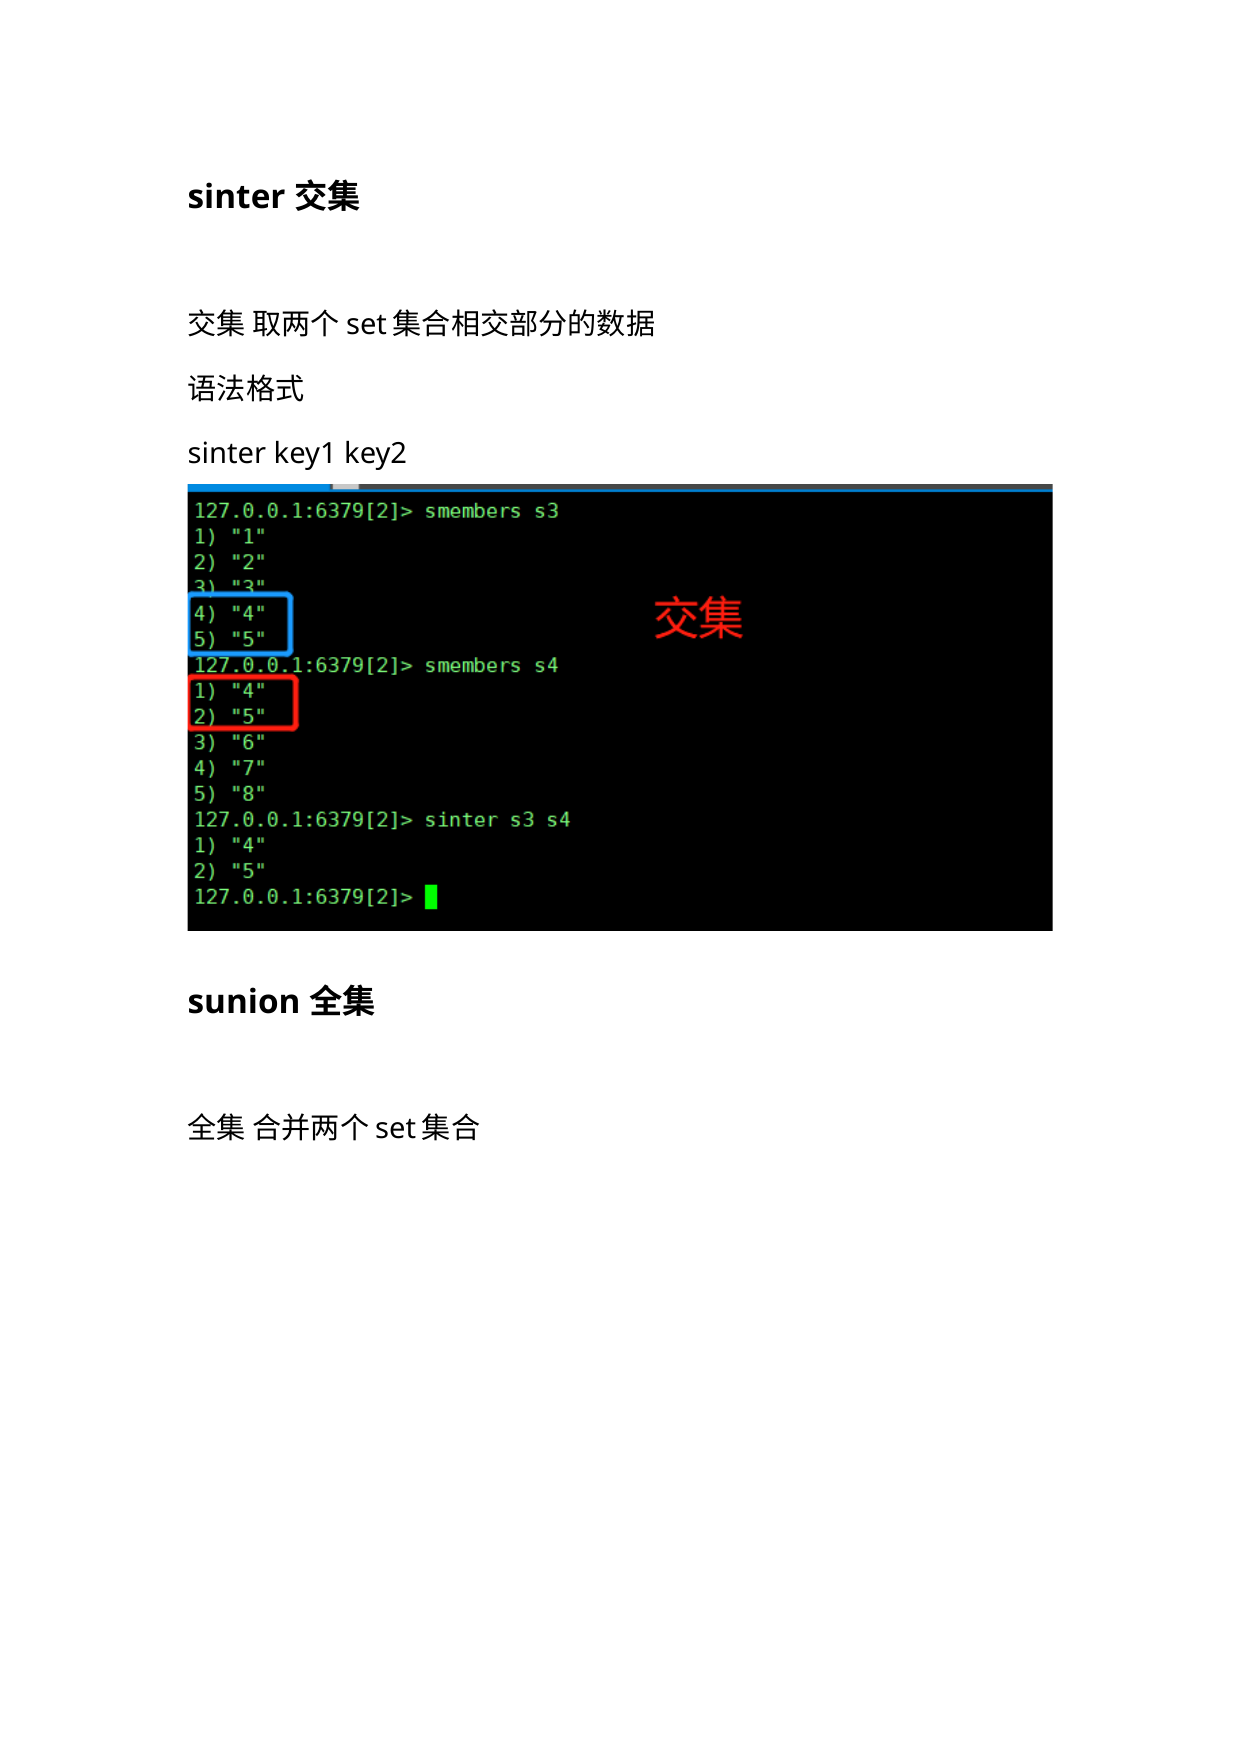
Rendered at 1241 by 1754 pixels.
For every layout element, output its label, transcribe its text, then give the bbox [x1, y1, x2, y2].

subtitle sinter 交集 [187, 162, 1053, 227]
text sinter key1 key2 [187, 419, 1053, 484]
text 交集 取两个set集合相交部分的数据 [187, 289, 1053, 354]
text 语法格式 [187, 354, 1053, 419]
picture [187, 484, 1053, 931]
text 全集 合并两个set集合 [187, 1094, 1053, 1159]
subtitle sunion 全集 [187, 966, 1053, 1031]
